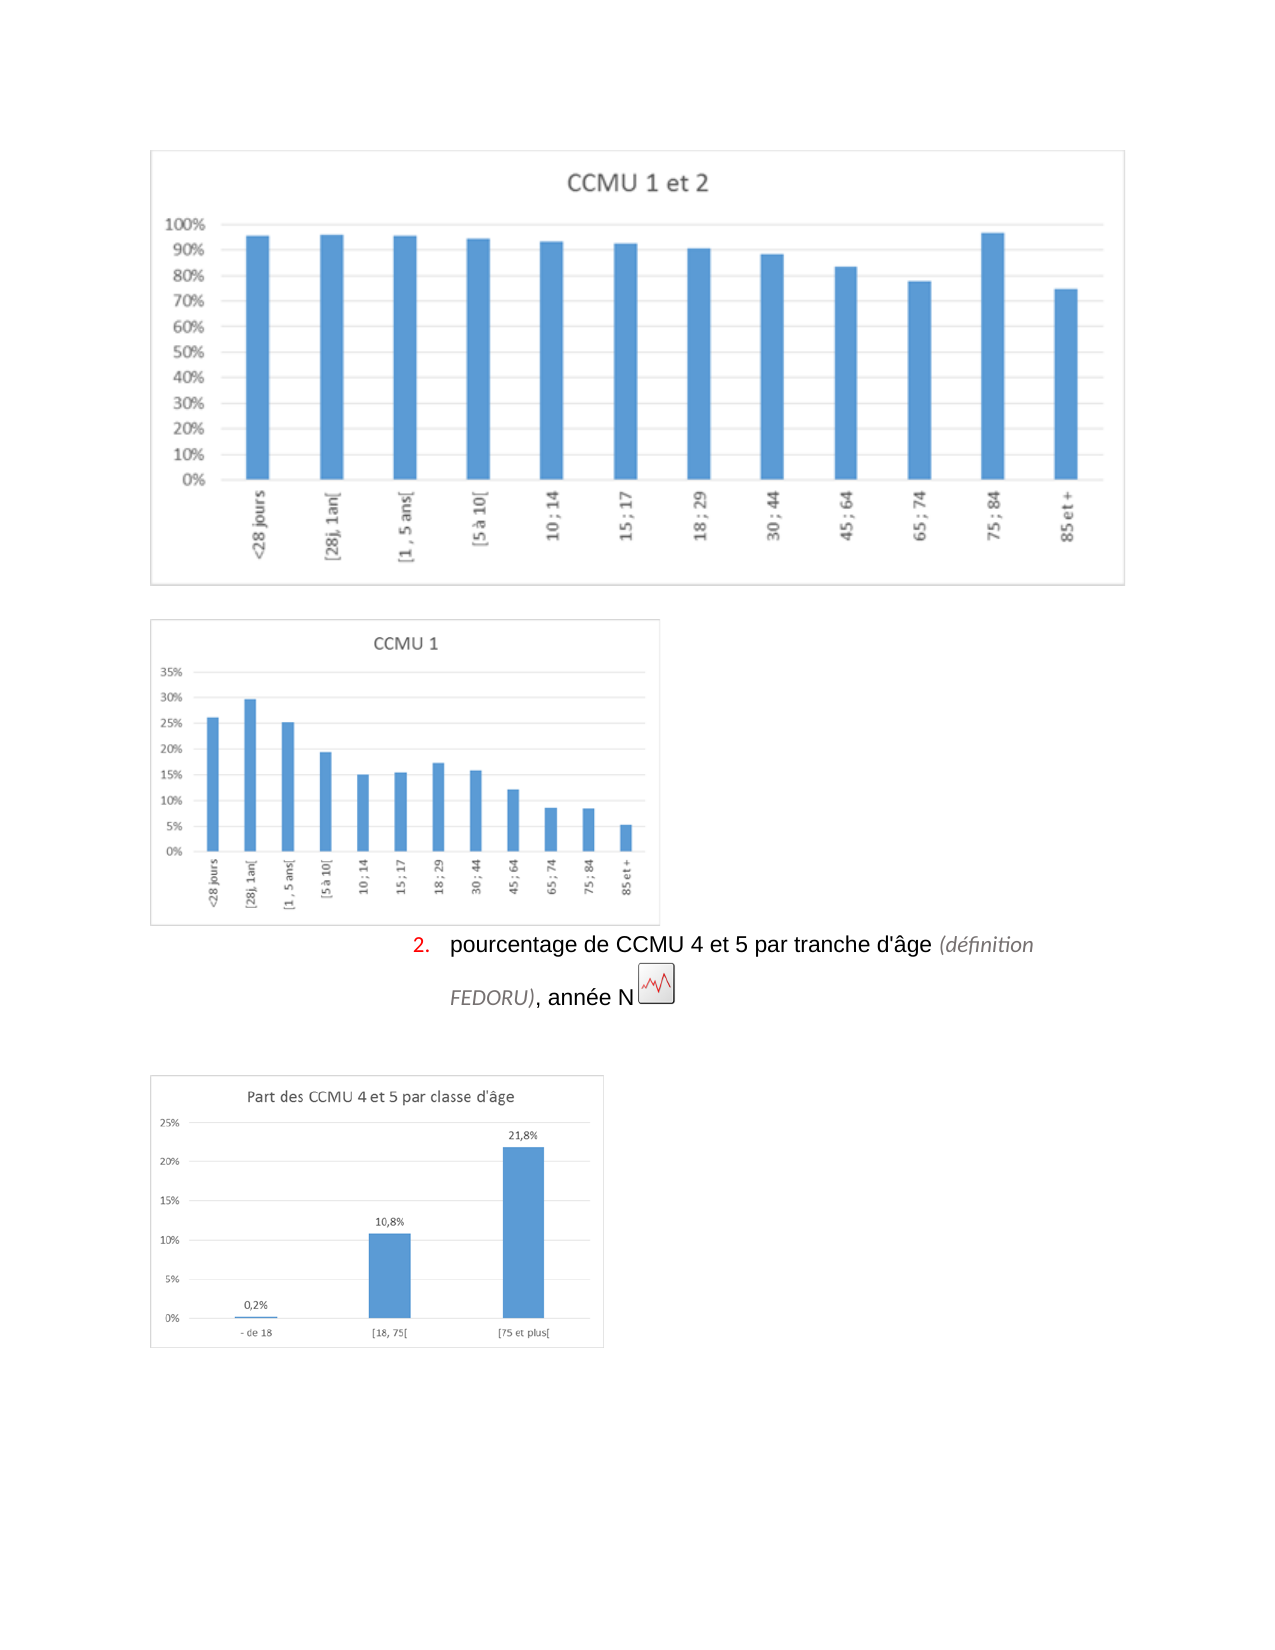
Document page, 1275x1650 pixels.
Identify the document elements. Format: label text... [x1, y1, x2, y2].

picture [150, 619, 661, 926]
picture [150, 150, 1125, 586]
picture [634, 962, 678, 1005]
list pourcentage de CCMU 4 et 5 par tranche d'âge (définition FEDORU), année N [413, 930, 1125, 1011]
picture [150, 1075, 604, 1348]
